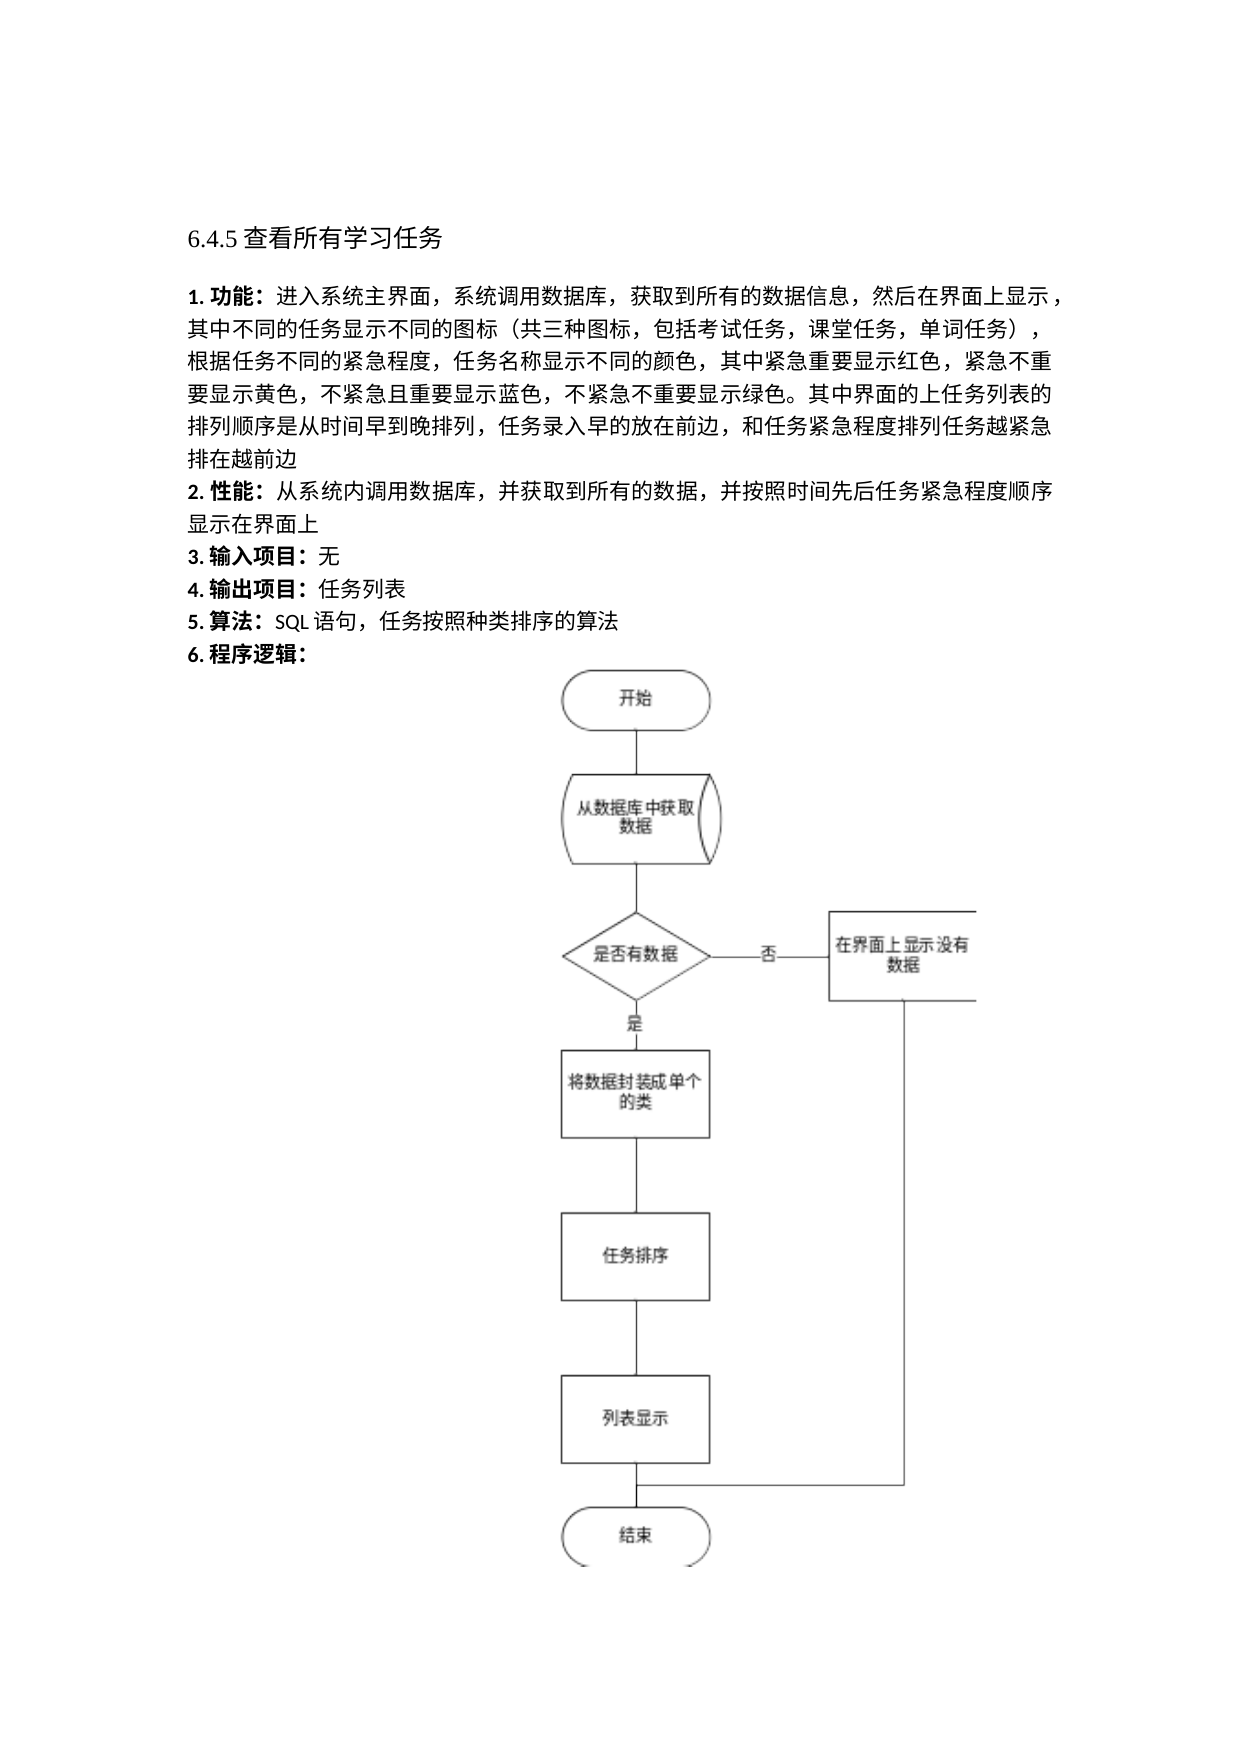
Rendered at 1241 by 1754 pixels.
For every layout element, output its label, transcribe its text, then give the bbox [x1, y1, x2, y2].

text 3. 输入项目：无 [187, 539, 1053, 571]
text 4. 输出项目：任务列表 [187, 571, 1053, 604]
text 2. 性能：从系统内调用数据库，并获取到所有的数据，并按照时间先后任务紧急程度顺序显示在界面上 [187, 474, 1053, 539]
text 6. 程序逻辑： [187, 636, 1053, 669]
text 1. 功能：进入系统主界面，系统调用数据库，获取到所有的数据信息，然后在界面上显示，其中不同的任务显示不同的图标（共三种图标，包括考试任务，课堂任务，单词任务），根据任务不同的紧急程度，任务名称显示不同的颜色，其中紧急重要显示红色，紧急不重要显示黄色，不紧急且重要显示蓝色，不紧急不重要显示绿色。其中界面的上任务列表的排列顺序是从时间早到晚排列，任务录入早的放在前边，和任务紧急程度排列任务越紧急排在越前边 [187, 279, 1053, 474]
subtitle 查看所有学习任务 [187, 204, 1053, 269]
text 5. 算法：SQL语句，任务按照种类排序的算法 [187, 604, 1053, 636]
